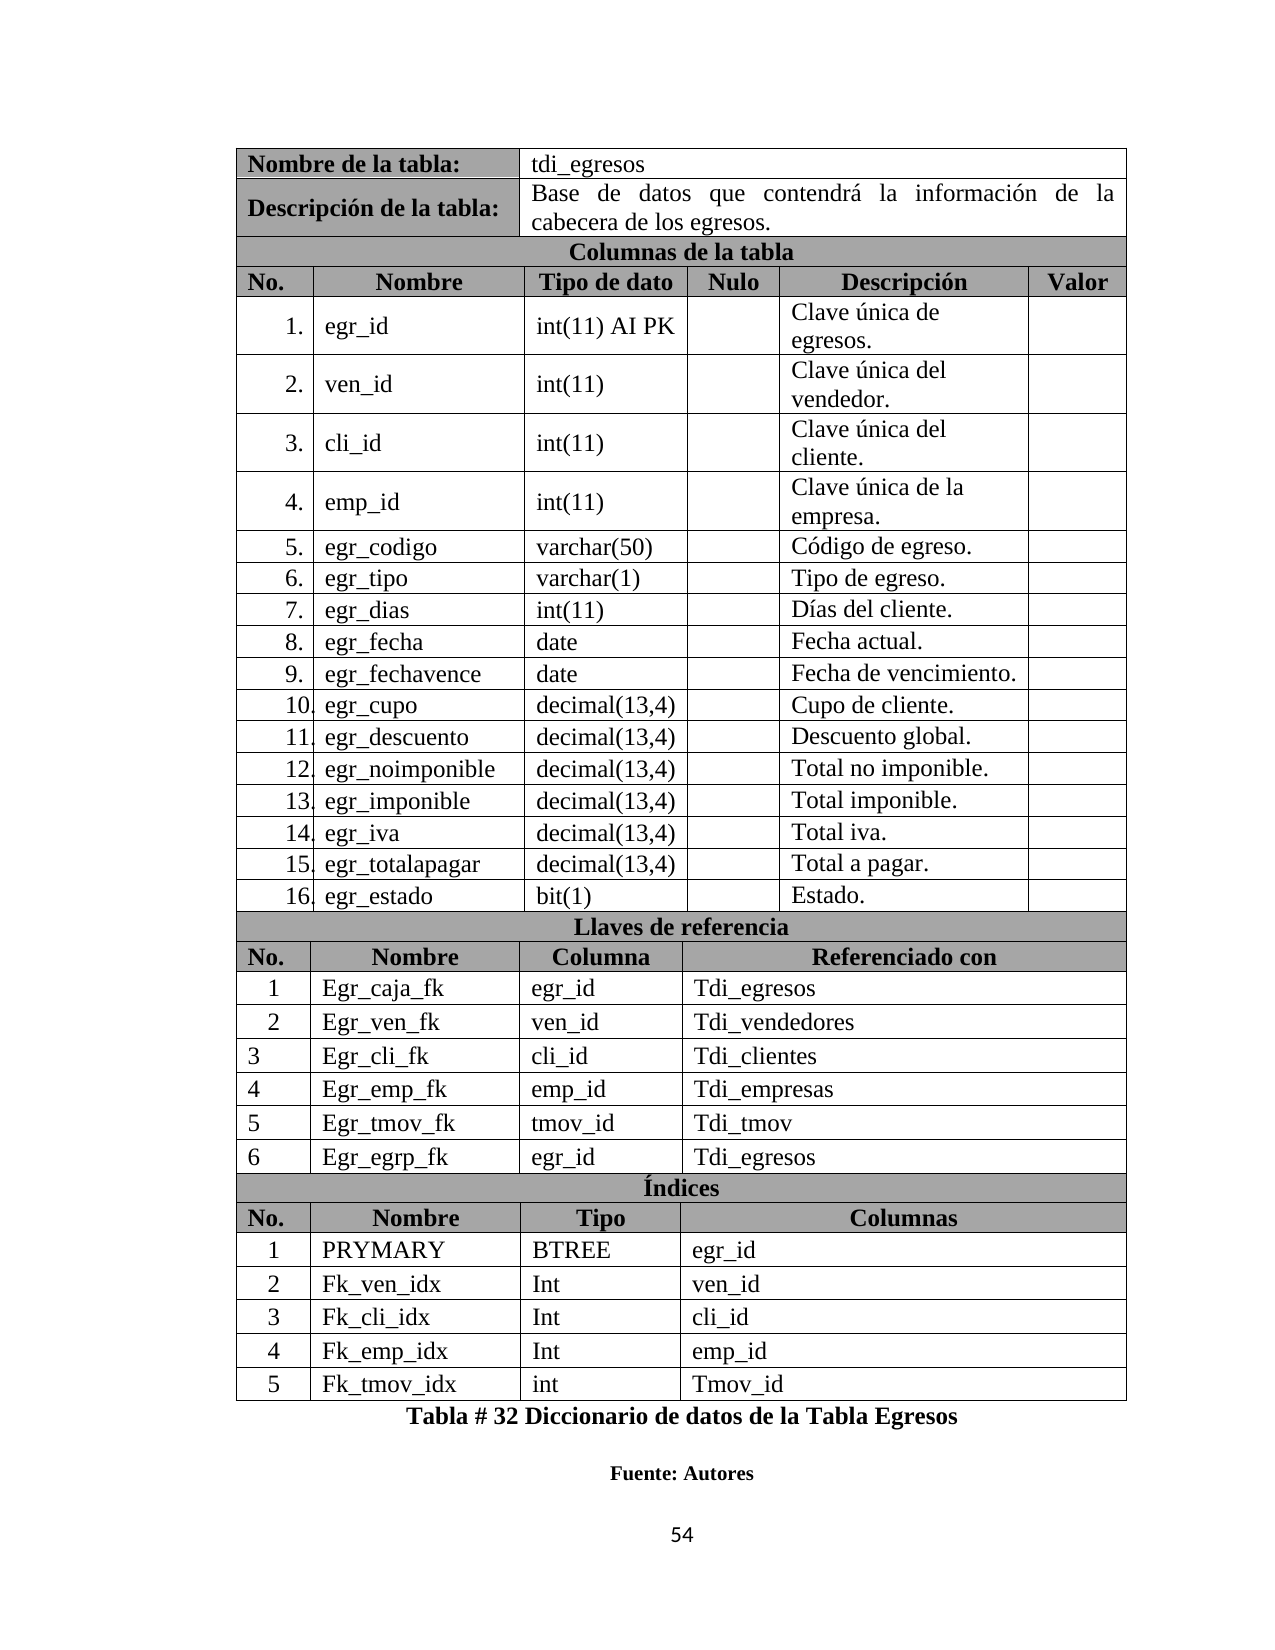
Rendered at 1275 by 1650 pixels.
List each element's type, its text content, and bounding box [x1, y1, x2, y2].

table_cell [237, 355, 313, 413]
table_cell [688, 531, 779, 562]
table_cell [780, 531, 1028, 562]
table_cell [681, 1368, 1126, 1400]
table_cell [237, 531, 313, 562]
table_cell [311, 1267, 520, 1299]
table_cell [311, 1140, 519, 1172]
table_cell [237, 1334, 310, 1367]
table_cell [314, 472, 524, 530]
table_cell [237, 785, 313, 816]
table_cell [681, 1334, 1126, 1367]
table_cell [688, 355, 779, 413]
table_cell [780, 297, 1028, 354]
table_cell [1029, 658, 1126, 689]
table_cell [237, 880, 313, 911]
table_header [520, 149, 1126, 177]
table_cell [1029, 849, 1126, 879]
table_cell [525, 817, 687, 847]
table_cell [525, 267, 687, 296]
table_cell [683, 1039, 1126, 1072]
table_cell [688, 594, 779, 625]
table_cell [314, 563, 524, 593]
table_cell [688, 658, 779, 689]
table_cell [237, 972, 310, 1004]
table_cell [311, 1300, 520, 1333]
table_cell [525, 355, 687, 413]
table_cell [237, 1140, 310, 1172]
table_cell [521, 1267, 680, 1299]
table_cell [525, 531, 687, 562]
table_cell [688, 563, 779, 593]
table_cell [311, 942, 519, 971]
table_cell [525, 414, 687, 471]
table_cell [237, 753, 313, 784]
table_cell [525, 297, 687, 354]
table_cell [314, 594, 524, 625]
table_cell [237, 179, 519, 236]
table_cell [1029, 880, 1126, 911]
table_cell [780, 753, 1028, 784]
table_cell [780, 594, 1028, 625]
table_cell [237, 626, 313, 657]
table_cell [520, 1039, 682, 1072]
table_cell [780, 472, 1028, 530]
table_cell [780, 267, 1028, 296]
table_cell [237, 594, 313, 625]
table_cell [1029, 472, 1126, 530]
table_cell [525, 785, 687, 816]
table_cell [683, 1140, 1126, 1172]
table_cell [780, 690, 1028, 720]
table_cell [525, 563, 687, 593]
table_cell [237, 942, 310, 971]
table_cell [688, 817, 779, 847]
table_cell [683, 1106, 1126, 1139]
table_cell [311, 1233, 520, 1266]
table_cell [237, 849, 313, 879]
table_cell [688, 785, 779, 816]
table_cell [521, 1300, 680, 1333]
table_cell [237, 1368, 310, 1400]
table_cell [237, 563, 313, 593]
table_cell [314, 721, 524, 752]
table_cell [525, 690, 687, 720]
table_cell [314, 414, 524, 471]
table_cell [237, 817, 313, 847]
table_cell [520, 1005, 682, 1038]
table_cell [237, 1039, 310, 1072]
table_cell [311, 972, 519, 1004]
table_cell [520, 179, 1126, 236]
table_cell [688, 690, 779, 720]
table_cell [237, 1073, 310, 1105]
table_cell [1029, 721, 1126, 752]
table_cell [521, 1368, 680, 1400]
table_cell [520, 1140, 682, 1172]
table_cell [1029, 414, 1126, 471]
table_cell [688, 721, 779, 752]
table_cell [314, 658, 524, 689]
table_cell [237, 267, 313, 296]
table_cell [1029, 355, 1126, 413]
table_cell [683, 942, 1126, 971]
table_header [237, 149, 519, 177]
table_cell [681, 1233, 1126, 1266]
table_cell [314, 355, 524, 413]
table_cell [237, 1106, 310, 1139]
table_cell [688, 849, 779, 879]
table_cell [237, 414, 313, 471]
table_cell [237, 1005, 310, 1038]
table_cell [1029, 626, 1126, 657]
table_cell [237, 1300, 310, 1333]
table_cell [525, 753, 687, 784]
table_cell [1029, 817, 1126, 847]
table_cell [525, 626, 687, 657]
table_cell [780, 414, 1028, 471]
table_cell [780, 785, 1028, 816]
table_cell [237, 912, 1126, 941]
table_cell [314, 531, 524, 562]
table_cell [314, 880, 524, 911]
text Tabla # 32 Diccionario de datos de la Tabla Egresos [236, 1401, 1127, 1430]
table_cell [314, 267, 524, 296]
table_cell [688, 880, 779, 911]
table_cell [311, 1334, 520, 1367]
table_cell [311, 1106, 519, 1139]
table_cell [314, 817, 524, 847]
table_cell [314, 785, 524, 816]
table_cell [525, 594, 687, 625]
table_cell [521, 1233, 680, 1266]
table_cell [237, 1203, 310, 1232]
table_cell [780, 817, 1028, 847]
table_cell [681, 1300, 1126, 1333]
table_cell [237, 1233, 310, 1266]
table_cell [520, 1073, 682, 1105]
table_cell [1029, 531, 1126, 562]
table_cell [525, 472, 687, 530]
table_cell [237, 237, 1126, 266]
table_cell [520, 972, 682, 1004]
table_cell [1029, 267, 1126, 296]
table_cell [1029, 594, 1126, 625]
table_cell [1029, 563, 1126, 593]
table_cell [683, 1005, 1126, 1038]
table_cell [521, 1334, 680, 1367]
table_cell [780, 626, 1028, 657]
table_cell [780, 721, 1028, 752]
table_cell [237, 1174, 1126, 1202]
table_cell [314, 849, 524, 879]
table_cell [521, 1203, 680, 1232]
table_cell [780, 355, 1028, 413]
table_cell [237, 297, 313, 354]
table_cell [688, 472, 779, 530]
text Fuente: Autores [236, 1461, 1127, 1485]
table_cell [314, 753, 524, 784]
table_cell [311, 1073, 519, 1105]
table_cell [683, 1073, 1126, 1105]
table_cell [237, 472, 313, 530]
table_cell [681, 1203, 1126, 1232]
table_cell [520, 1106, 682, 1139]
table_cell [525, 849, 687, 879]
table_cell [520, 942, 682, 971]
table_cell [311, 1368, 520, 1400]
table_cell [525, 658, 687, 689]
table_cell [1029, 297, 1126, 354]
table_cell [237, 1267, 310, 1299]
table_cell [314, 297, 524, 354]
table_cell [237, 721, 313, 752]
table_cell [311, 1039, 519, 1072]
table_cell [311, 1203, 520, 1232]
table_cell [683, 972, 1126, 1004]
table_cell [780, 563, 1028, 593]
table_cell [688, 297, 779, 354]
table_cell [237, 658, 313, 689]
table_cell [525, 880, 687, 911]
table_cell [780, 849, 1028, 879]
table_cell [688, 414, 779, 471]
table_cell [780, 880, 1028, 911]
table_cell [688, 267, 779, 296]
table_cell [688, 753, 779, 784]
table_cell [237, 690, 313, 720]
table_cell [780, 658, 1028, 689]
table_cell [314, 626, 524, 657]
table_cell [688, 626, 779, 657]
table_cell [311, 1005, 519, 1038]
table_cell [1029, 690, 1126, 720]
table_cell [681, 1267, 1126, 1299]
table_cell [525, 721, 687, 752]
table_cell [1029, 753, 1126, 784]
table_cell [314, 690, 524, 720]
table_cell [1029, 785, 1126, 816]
